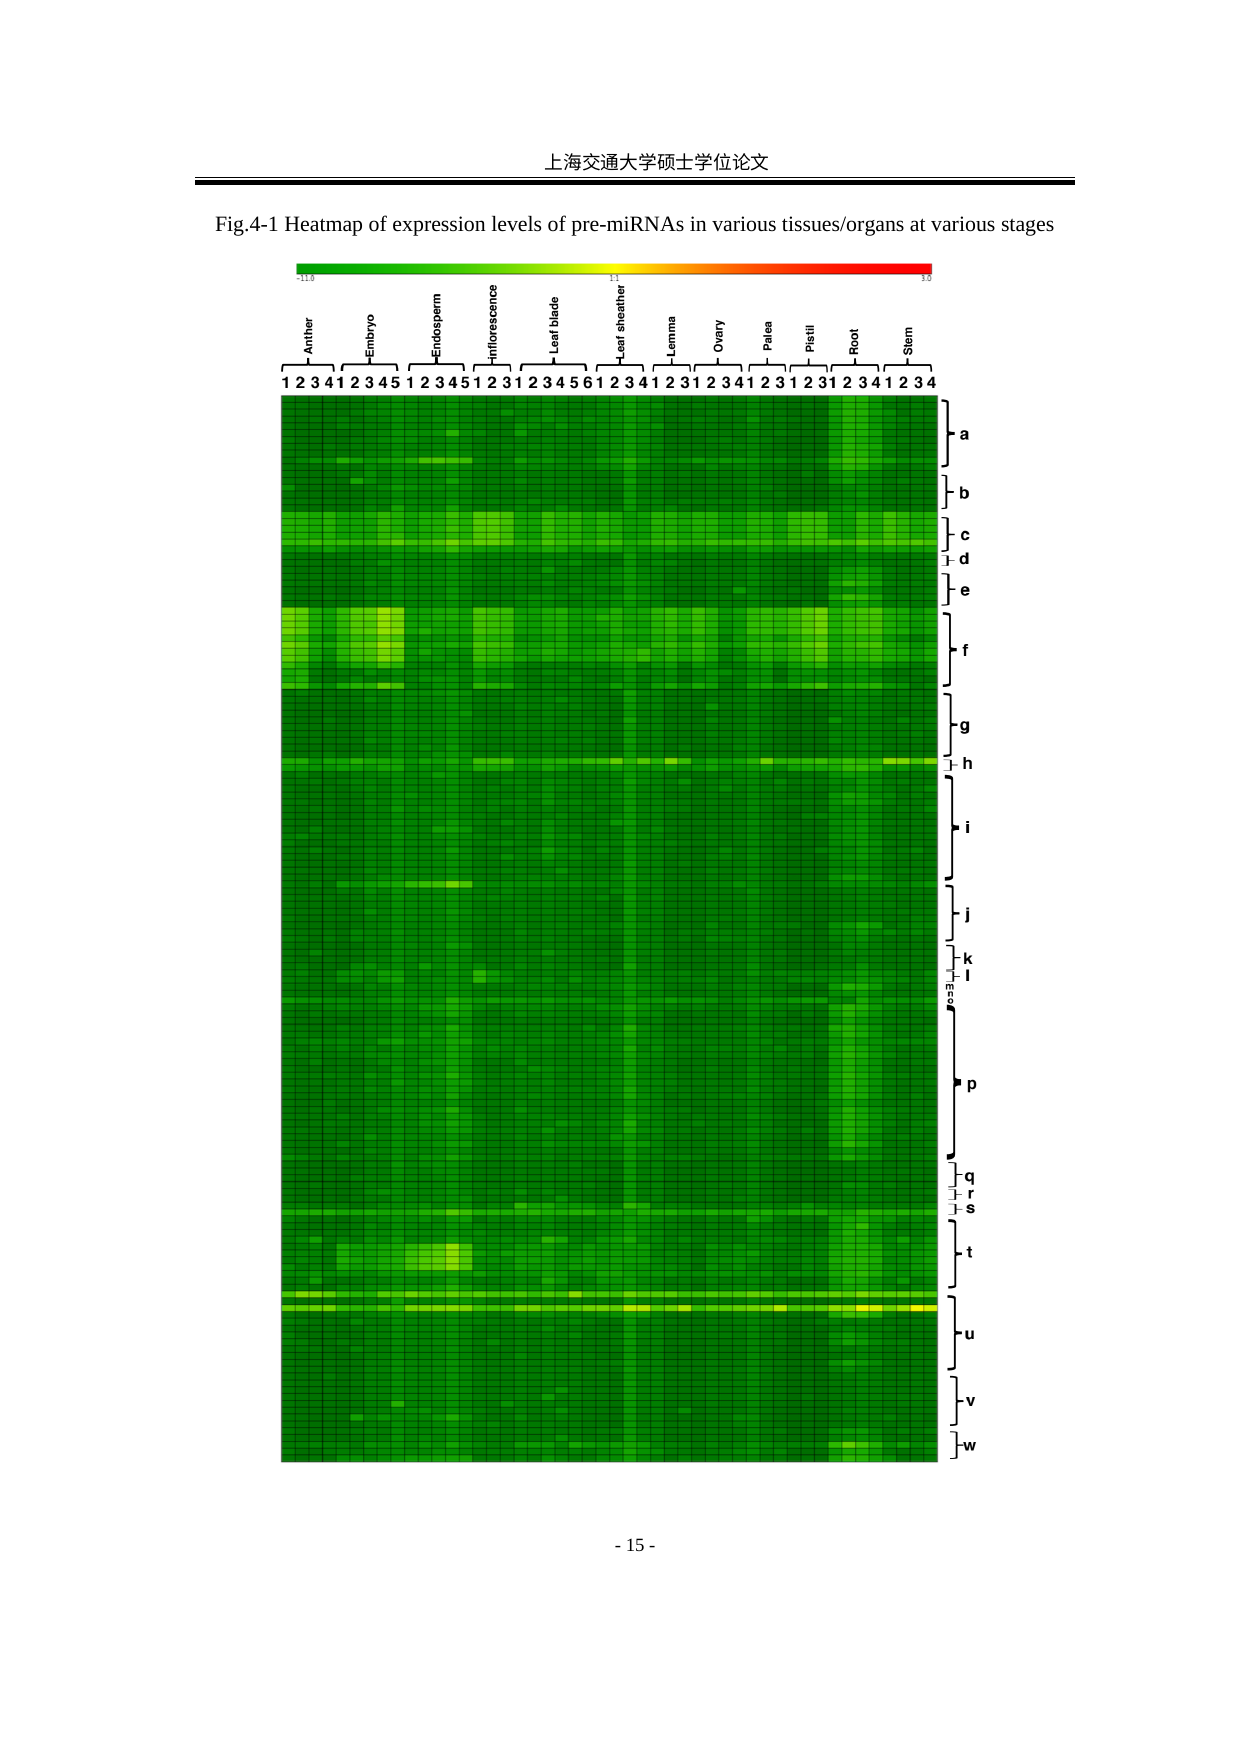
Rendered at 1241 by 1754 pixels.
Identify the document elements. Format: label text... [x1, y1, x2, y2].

text Fig.4-1 Heatmap of expression levels of pre-miRNAs in various tissues/organs at various stages [195, 211, 1075, 236]
